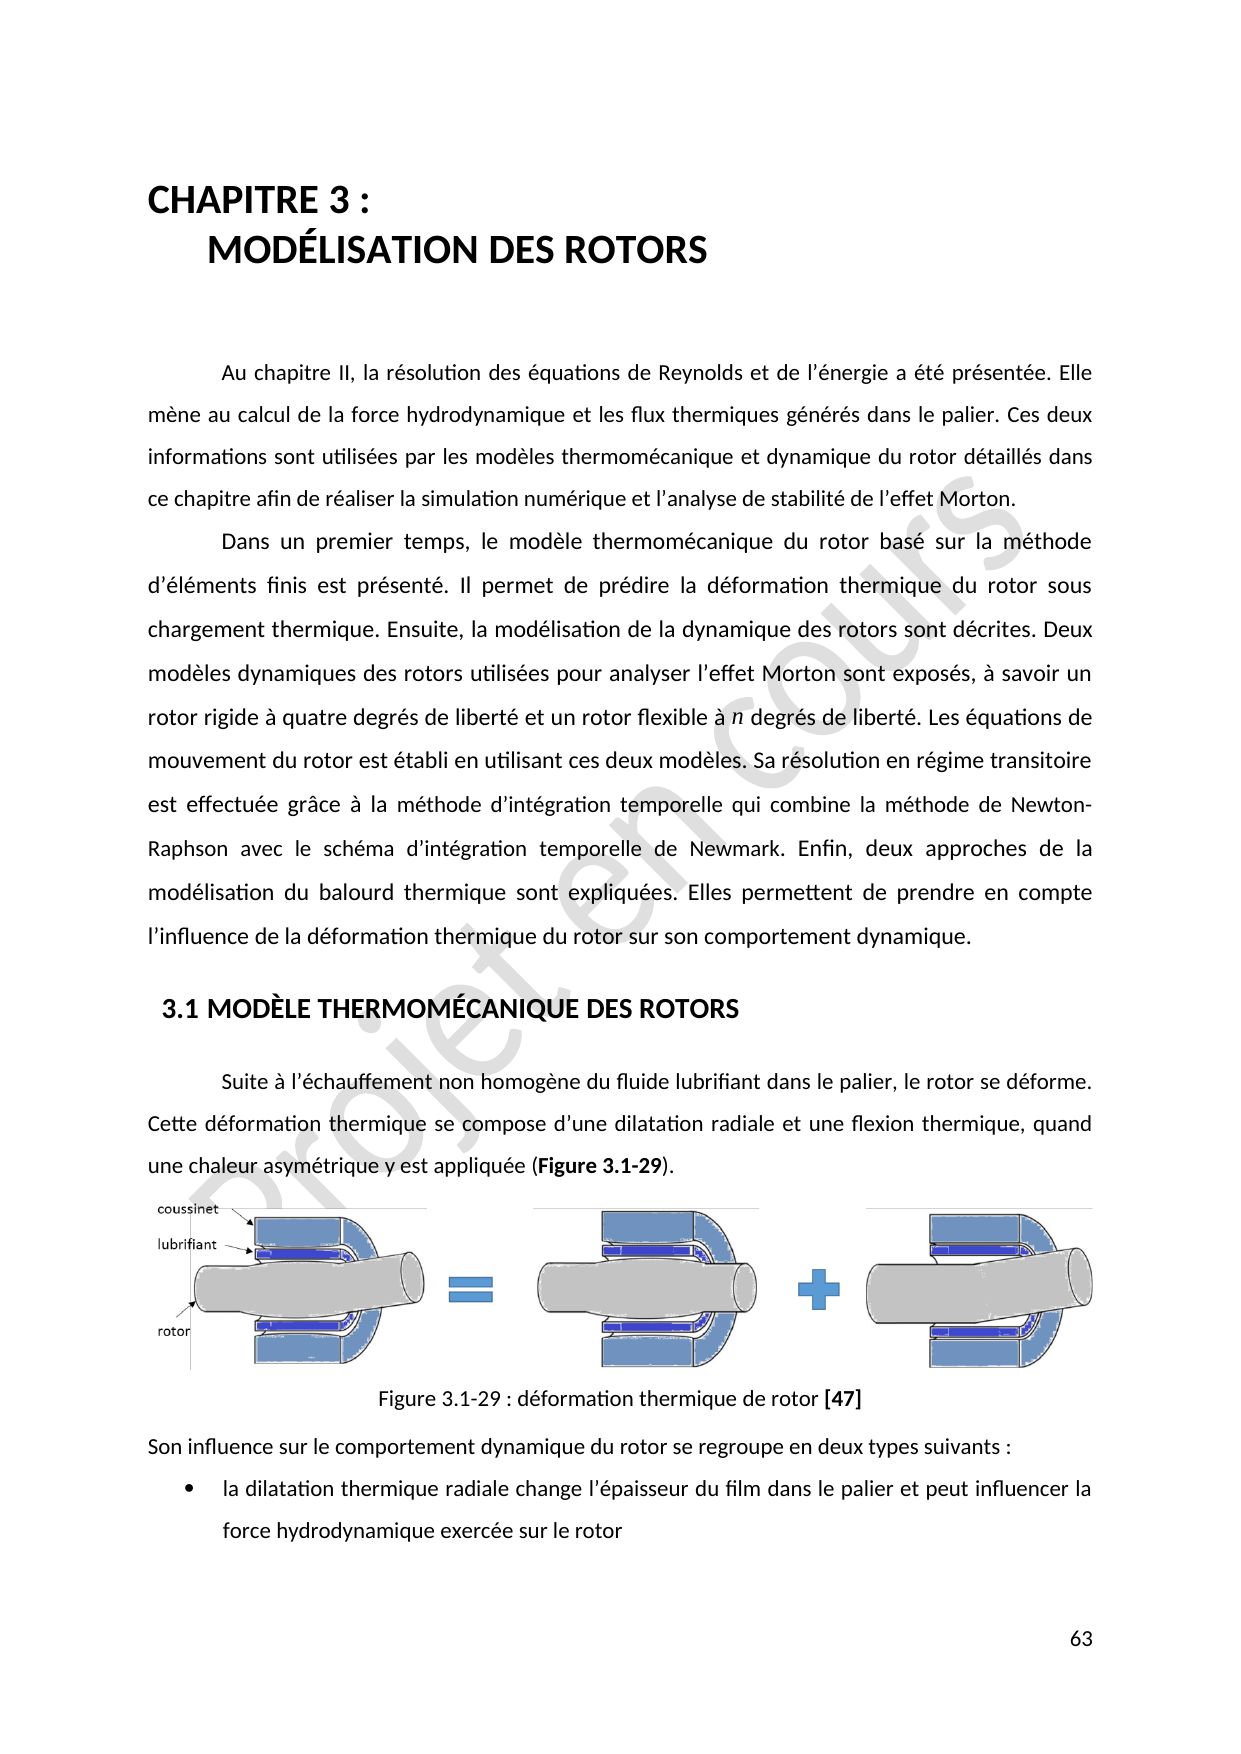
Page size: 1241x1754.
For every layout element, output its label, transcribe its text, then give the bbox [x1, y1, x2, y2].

text Dans un premier temps, le modèle thermomécanique du rotor basé sur la méthode d’éléments finis est présenté. Il permet de prédire la déformation thermique du rotor sous chargement thermique. Ensuite, la modélisation de la dynamique des rotors sont décrites. Deux modèles dynamiques des rotors utilisées pour analyser l’effet Morton sont exposés, à savoir un rotor rigide à quatre degrés de liberté et un rotor flexible à degrés de liberté. Les équations de mouvement du rotor est établi en utilisant ces deux modèles. Sa résolution en régime transitoire est effectuée grâce à la méthode d’intégration temporelle qui combine la méthode de Newton-Raphson avec le schéma d’intégration temporelle de Newmark. Enfin, deux approches de la modélisation du balourd thermique sont expliquées. Elles permettent de prendre en compte l’influence de la déformation thermique du rotor sur son comportement dynamique. [148, 526, 1093, 950]
picture [147, 1193, 1093, 1370]
text Au chapitre II, la résolution des équations de Reynolds et de l’énergie a été présentée. Elle mène au calcul de la force hydrodynamique et les flux thermiques générés dans le palier. Ces deux informations sont utilisées par les modèles thermomécanique et dynamique du rotor détaillés dans ce chapitre afin de réaliser la simulation numérique et l’analyse de stabilité de l’effet Morton. [148, 358, 1093, 512]
subtitle Modèle thermomécanique des rotors [161, 990, 1093, 1025]
list la dilatation thermique radiale change l’épaisseur du film dans le palier et peut influencer la force hydrodynamique exercée sur le rotor [185, 1474, 1093, 1544]
subtitle Chapitre 3 : Modélisation des rotors [148, 173, 1093, 274]
text Son influence sur le comportement dynamique du rotor se regroupe en deux types suivants : [148, 1432, 1093, 1461]
